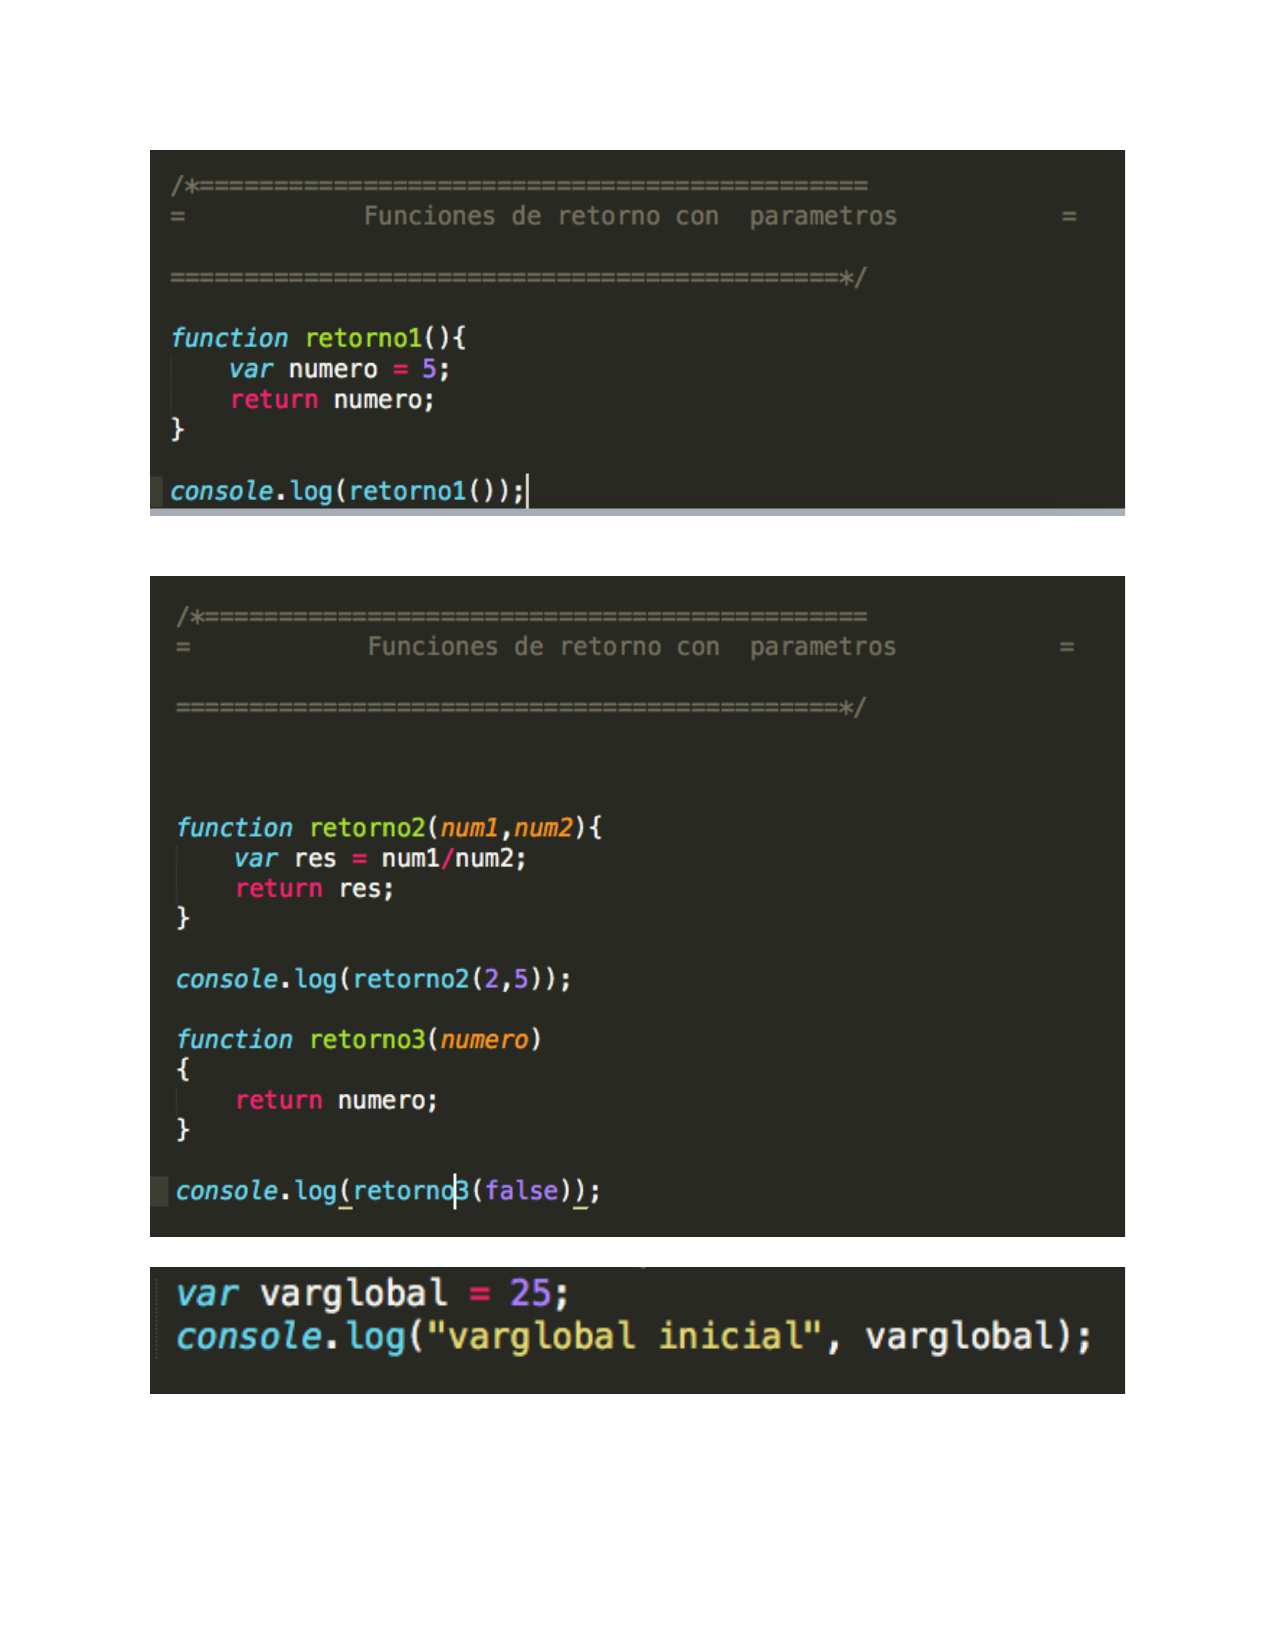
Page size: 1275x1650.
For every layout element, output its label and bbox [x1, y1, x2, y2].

picture [150, 1267, 1125, 1394]
picture [150, 576, 1125, 1237]
picture [150, 150, 1125, 516]
